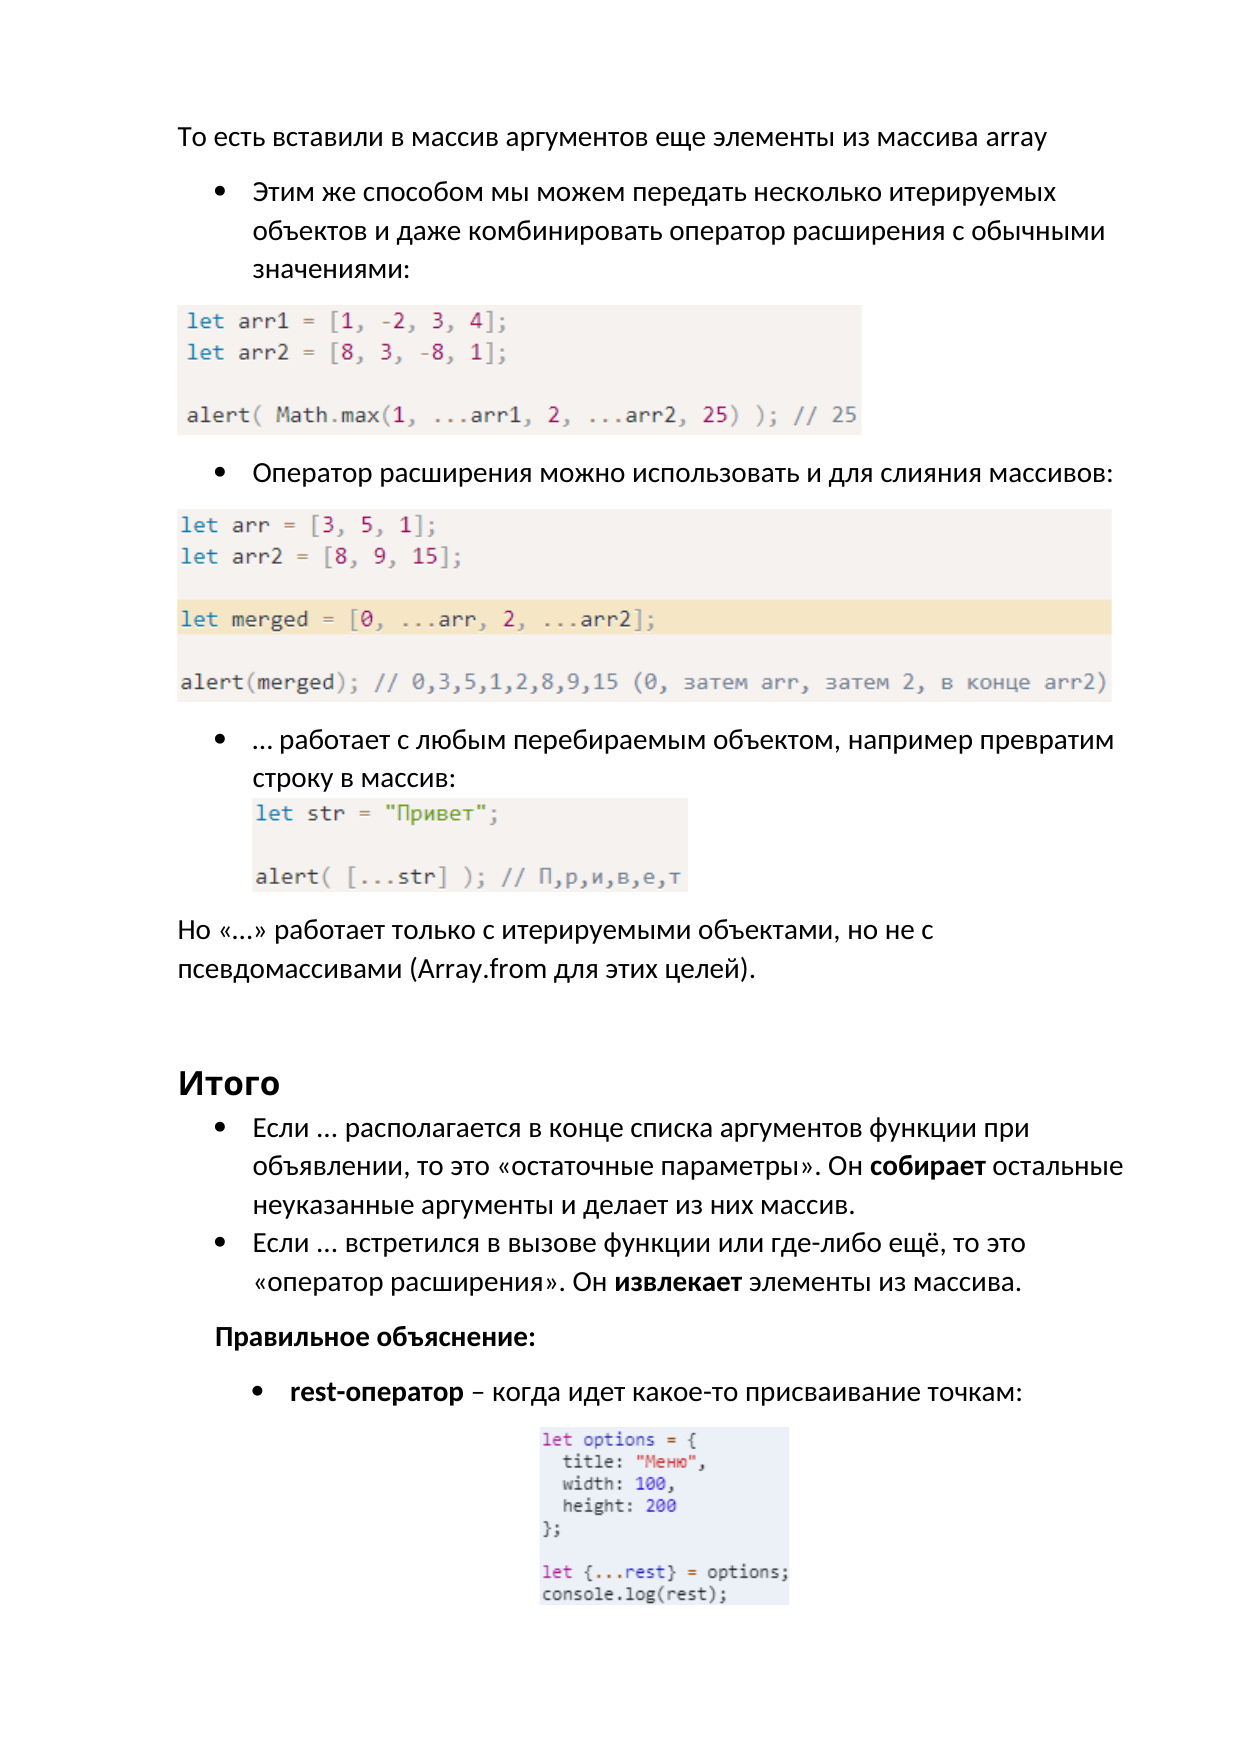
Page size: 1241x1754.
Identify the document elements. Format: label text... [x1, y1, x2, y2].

text То есть вставили в массив аргументов еще элементы из массива array [177, 118, 1152, 154]
list Этим же способом мы можем передать несколько итерируемых объектов и даже комбинировать оператор расширения с обычными значениями: [215, 173, 1152, 286]
list Если ... встретился в вызове функции или где-либо ещё, то это «оператор расширения». Он извлекает элементы из массива. [215, 1224, 1152, 1298]
text Но «…» работает только с итерируемыми объектами, но не с псевдомассивами (Array.from для этих целей). [177, 911, 1152, 985]
picture [252, 798, 689, 892]
list Если ... располагается в конце списка аргументов функции при объявлении, то это «остаточные параметры». Он собирает остальные неуказанные аргументы и делает из них массив. [215, 1109, 1152, 1221]
list rest-оператор – когда идет какое-то присваивание точкам: [252, 1373, 1152, 1408]
subtitle Итого [177, 1060, 1152, 1105]
list … работает с любым перебираемым объектом, например превратим строку в массив: [215, 721, 1152, 795]
picture [177, 305, 862, 435]
list Оператор расширения можно использовать и для слияния массивов: [215, 454, 1152, 490]
picture [539, 1427, 790, 1605]
text Правильное объяснение: [215, 1318, 1152, 1353]
picture [177, 509, 1112, 702]
